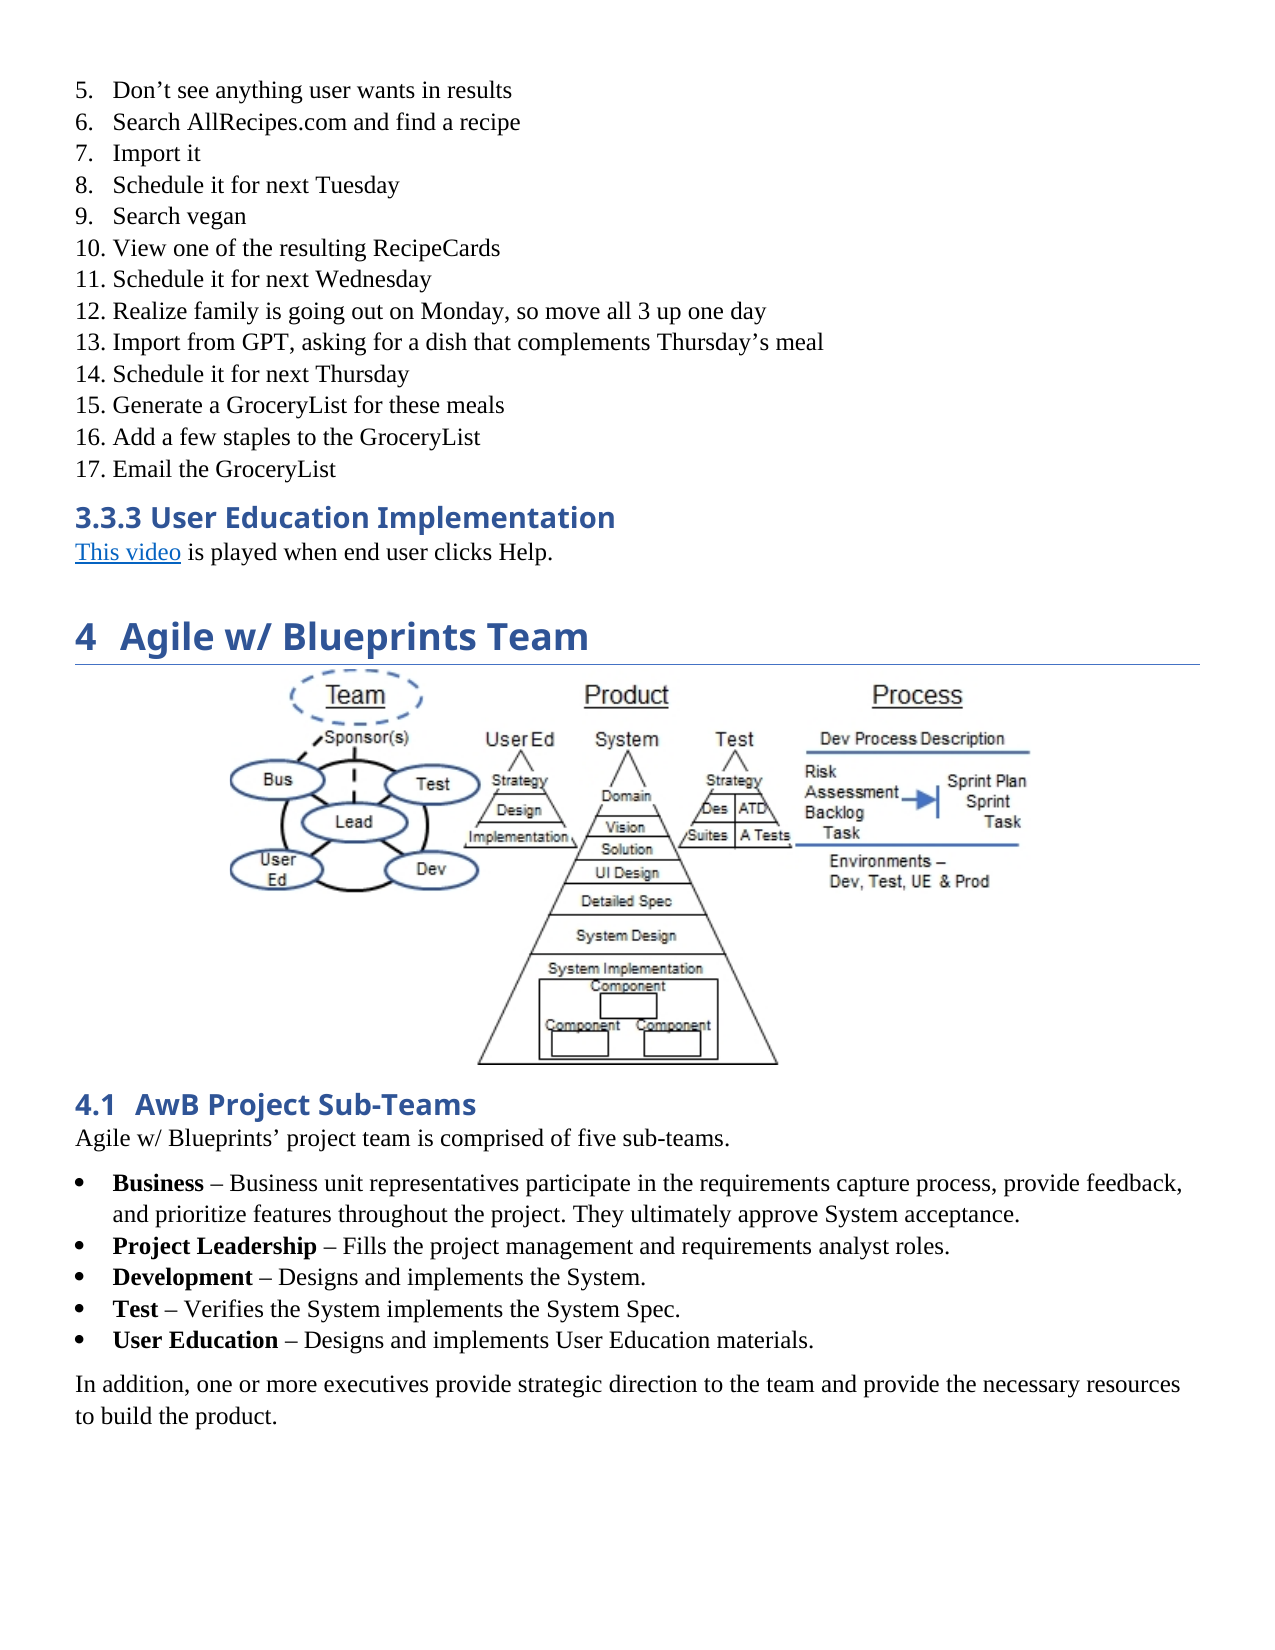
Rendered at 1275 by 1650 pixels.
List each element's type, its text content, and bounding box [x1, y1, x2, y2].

list Add a few staples to the GroceryList [75, 422, 1200, 451]
list Project Leadership – Fills the project management and requirements analyst roles. [75, 1231, 1200, 1259]
list Business – Business unit representatives participate in the requirements capture process, provide feedback, and prioritize features throughout the project. They ultimately approve System acceptance. [75, 1168, 1200, 1228]
list Generate a GroceryList for these meals [75, 391, 1200, 419]
list Don’t see anything user wants in results [75, 75, 1200, 104]
picture [229, 669, 1046, 1065]
text In addition, one or more executives provide strategic direction to the team and provide the necessary resources to build the product. [75, 1369, 1200, 1430]
list Test – Verifies the System implements the System Spec. [75, 1294, 1200, 1323]
list View one of the resulting RecipeCards [75, 233, 1200, 262]
list Import from GPT, asking for a dish that complements Thursday’s meal [75, 327, 1200, 356]
list Schedule it for next Wednesday [75, 264, 1200, 293]
text Agile w/ Blueprints’ project team is comprised of five sub-teams. [75, 1123, 1200, 1152]
list Search vegan [75, 201, 1200, 230]
subtitle Agile w/ Blueprints Team [75, 611, 1200, 664]
list Schedule it for next Thursday [75, 359, 1200, 388]
list Realize family is going out on Monday, so move all 3 up one day [75, 296, 1200, 325]
subtitle AwB Project Sub-Teams [75, 1084, 1200, 1123]
list Email the GroceryList [75, 454, 1200, 482]
list User Education – Designs and implements User Education materials. [75, 1325, 1200, 1354]
list Search AllRecipes.com and find a recipe [75, 107, 1200, 135]
list Schedule it for next Tuesday [75, 170, 1200, 198]
text This video is played when end user clicks Help. [75, 537, 1200, 566]
subtitle User Education Implementation [75, 498, 1200, 537]
list Development – Designs and implements the System. [75, 1262, 1200, 1291]
list Import it [75, 138, 1200, 167]
